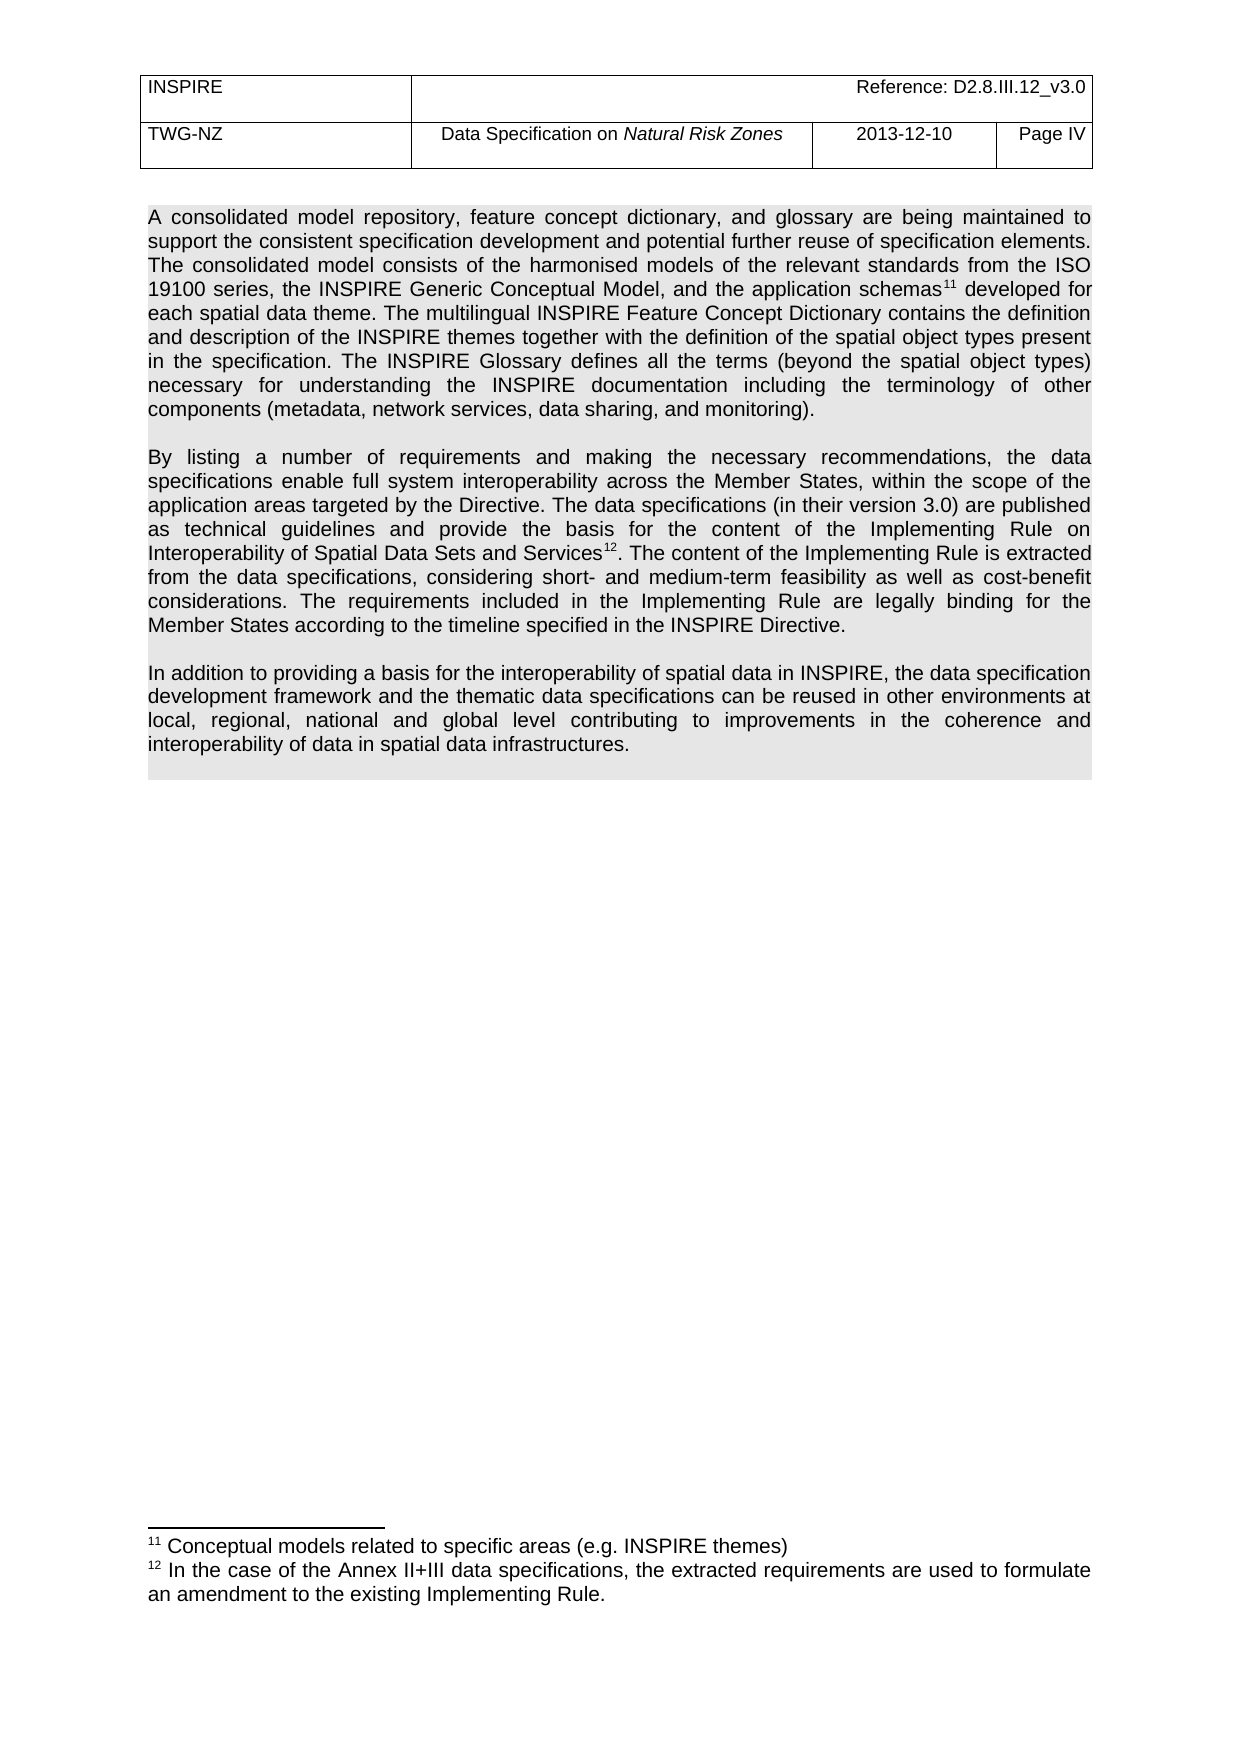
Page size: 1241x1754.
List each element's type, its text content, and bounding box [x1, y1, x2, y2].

text A consolidated model repository, feature concept dictionary, and glossary are being maintained to support the consistent specification development and potential further reuse of specification elements. The consolidated model consists of the harmonised models of the relevant standards from the ISO 19100 series, the INSPIRE Generic Conceptual Model, and the application schemas developed for each spatial data theme. The multilingual INSPIRE Feature Concept Dictionary contains the definition and description of the INSPIRE themes together with the definition of the spatial object types present in the specification. The INSPIRE Glossary defines all the terms (beyond the spatial object types) necessary for understanding the INSPIRE documentation including the terminology of other components (metadata, network services, data sharing, and monitoring). [148, 205, 1092, 421]
text In addition to providing a basis for the interoperability of spatial data in INSPIRE, the data specification development framework and the thematic data specifications can be reused in other environments at local, regional, national and global level contributing to improvements in the coherence and interoperability of data in spatial data infrastructures. [148, 660, 1092, 756]
text By listing a number of requirements and making the necessary recommendations, the data specifications enable full system interoperability across the Member States, within the scope of the application areas targeted by the Directive. The data specifications (in their version 3.0) are published as technical guidelines and provide the basis for the content of the Implementing Rule on Interoperability of Spatial Data Sets and Services. The content of the Implementing Rule is extracted from the data specifications, considering short- and medium-term feasibility as well as cost-benefit considerations. The requirements included in the Implementing Rule are legally binding for the Member States according to the timeline specified in the INSPIRE Directive. [148, 445, 1092, 636]
